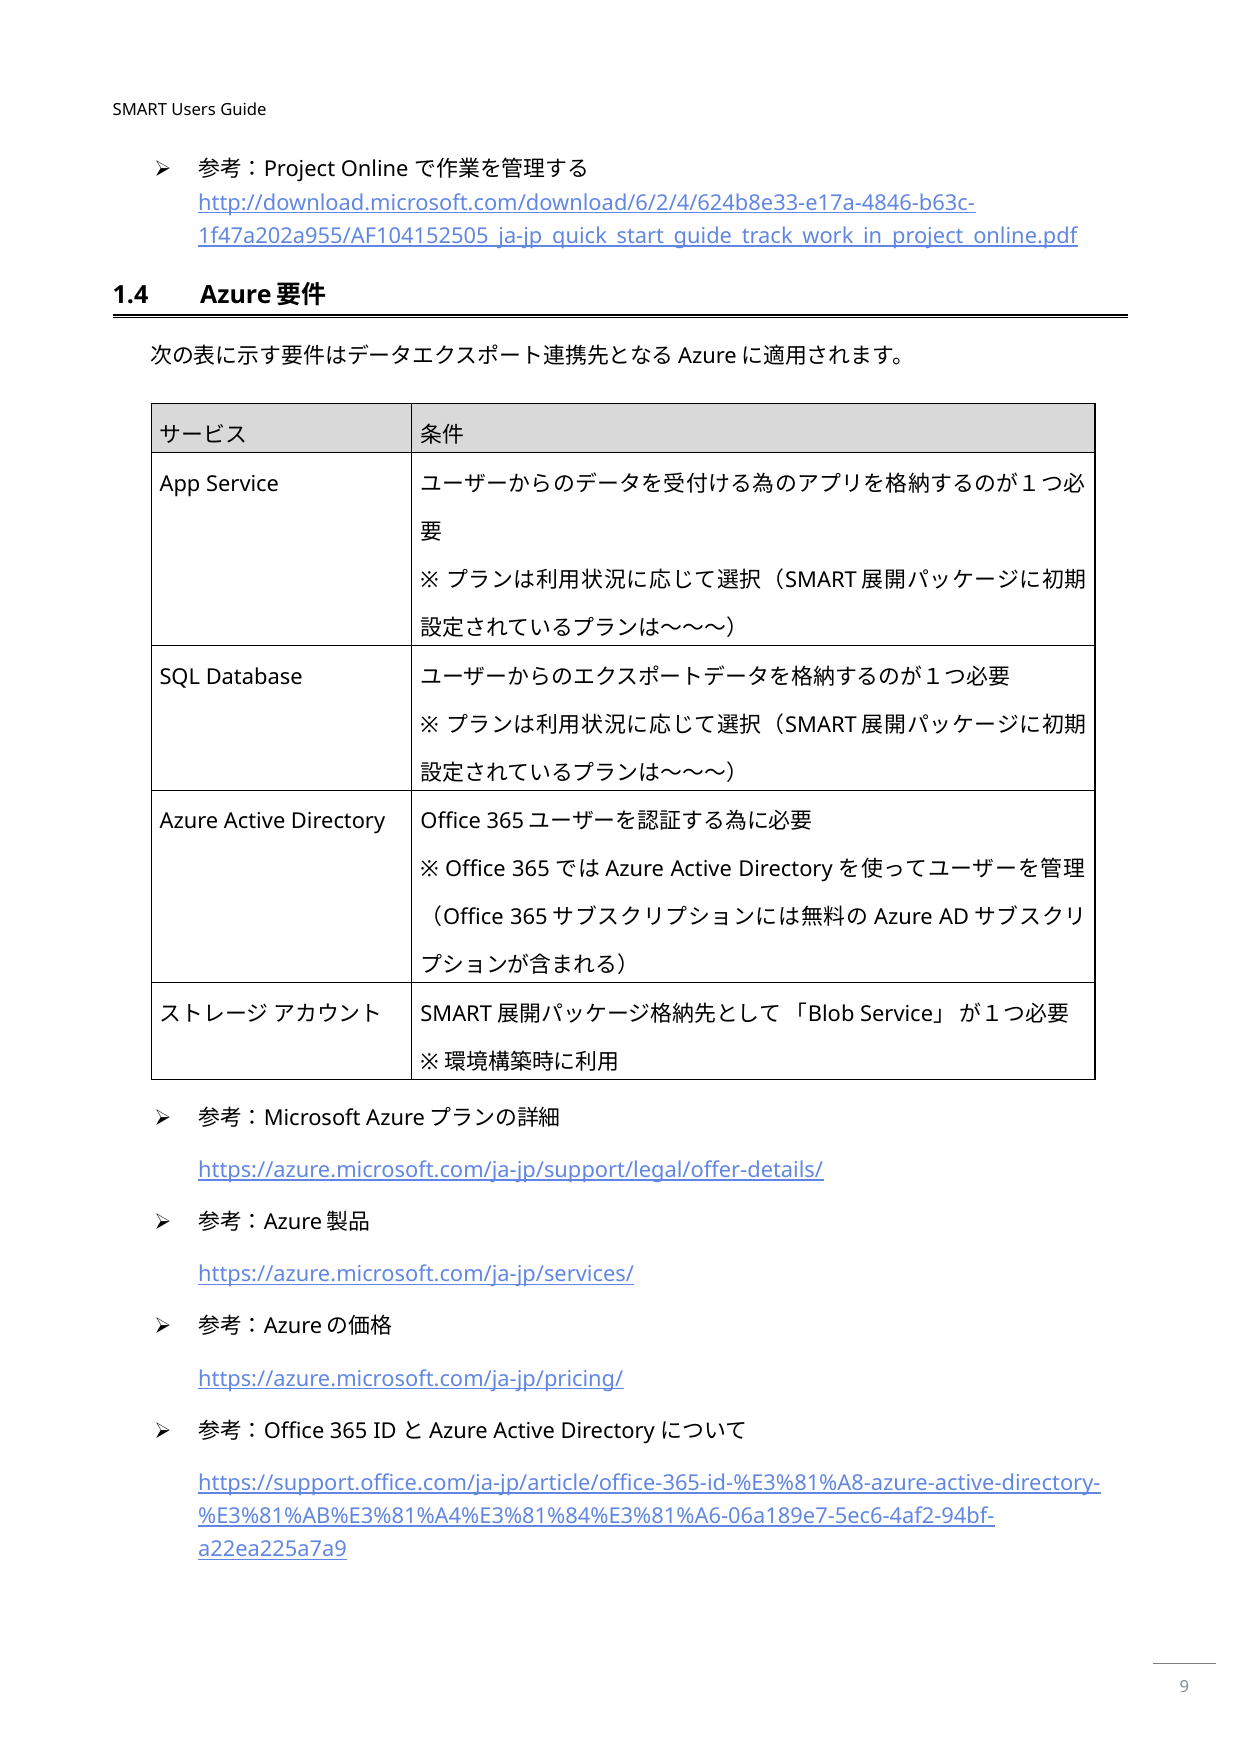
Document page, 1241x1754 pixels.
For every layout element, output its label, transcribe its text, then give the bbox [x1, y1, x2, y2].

text 参考：Project Online で作業を管理する http://download.microsoft.com/download/6/2/4/624b8e33-e17a-4846-b63c-1f47a202a955/AF104152505_ja-jp_quick_start_guide_track_work_in_project_online.pdf [154, 150, 1106, 250]
list https://azure.microsoft.com/ja-jp/services/ [198, 1255, 1106, 1288]
text 参考：Azureの価格 [154, 1307, 1106, 1341]
subtitle Azure要件 [112, 269, 1128, 318]
text 参考：Azure製品 [154, 1203, 1106, 1236]
text 次の表に示す要件はデータエクスポート連携先となるAzureに適用されます。 [129, 336, 1128, 370]
table_cell SQL Database [152, 646, 411, 789]
table_cell ユーザーからのデータを受付ける為のアプリを格納するのが１つ必要 ※ プランは利用状況に応じて選択（SMART展開パッケージに初期設定されているプランは～～～） [412, 453, 1094, 645]
list https://azure.microsoft.com/ja-jp/pricing/ [198, 1359, 1106, 1393]
table_cell Azure Active Directory [152, 791, 411, 982]
table_cell ストレージ アカウント [152, 983, 411, 1079]
list https://azure.microsoft.com/ja-jp/support/legal/offer-details/ [198, 1151, 1106, 1184]
table_cell App Service [152, 453, 411, 645]
table_cell Office 365ユーザーを認証する為に必要 ※ Office 365ではAzure Active Directoryを使ってユーザーを管理（Office 365サブスクリプションには無料のAzure ADサブスクリプションが含まれる） [412, 791, 1094, 982]
table_cell SMART 展開パッケージ格納先として 「Blob Service」 が１つ必要 ※ 環境構築時に利用 [412, 983, 1094, 1079]
table_header 条件 [412, 404, 1094, 452]
table_cell ユーザーからのエクスポートデータを格納するのが１つ必要 ※ プランは利用状況に応じて選択（SMART展開パッケージに初期設定されているプランは～～～） [412, 646, 1094, 789]
text 参考：Office 365 ID と Azure Active Directory について [154, 1411, 1106, 1445]
list https://support.office.com/ja-jp/article/office-365-id-%E3%81%A8-azure-active-directory-%E3%81%AB%E3%81%A4%E3%81%84%E3%81%A6-06a189e7-5ec6-4af2-94bf-a22ea225a7a9 [198, 1463, 1106, 1563]
table_header サービス [152, 404, 411, 452]
text 参考：Microsoft Azureプランの詳細 [154, 1099, 1106, 1132]
